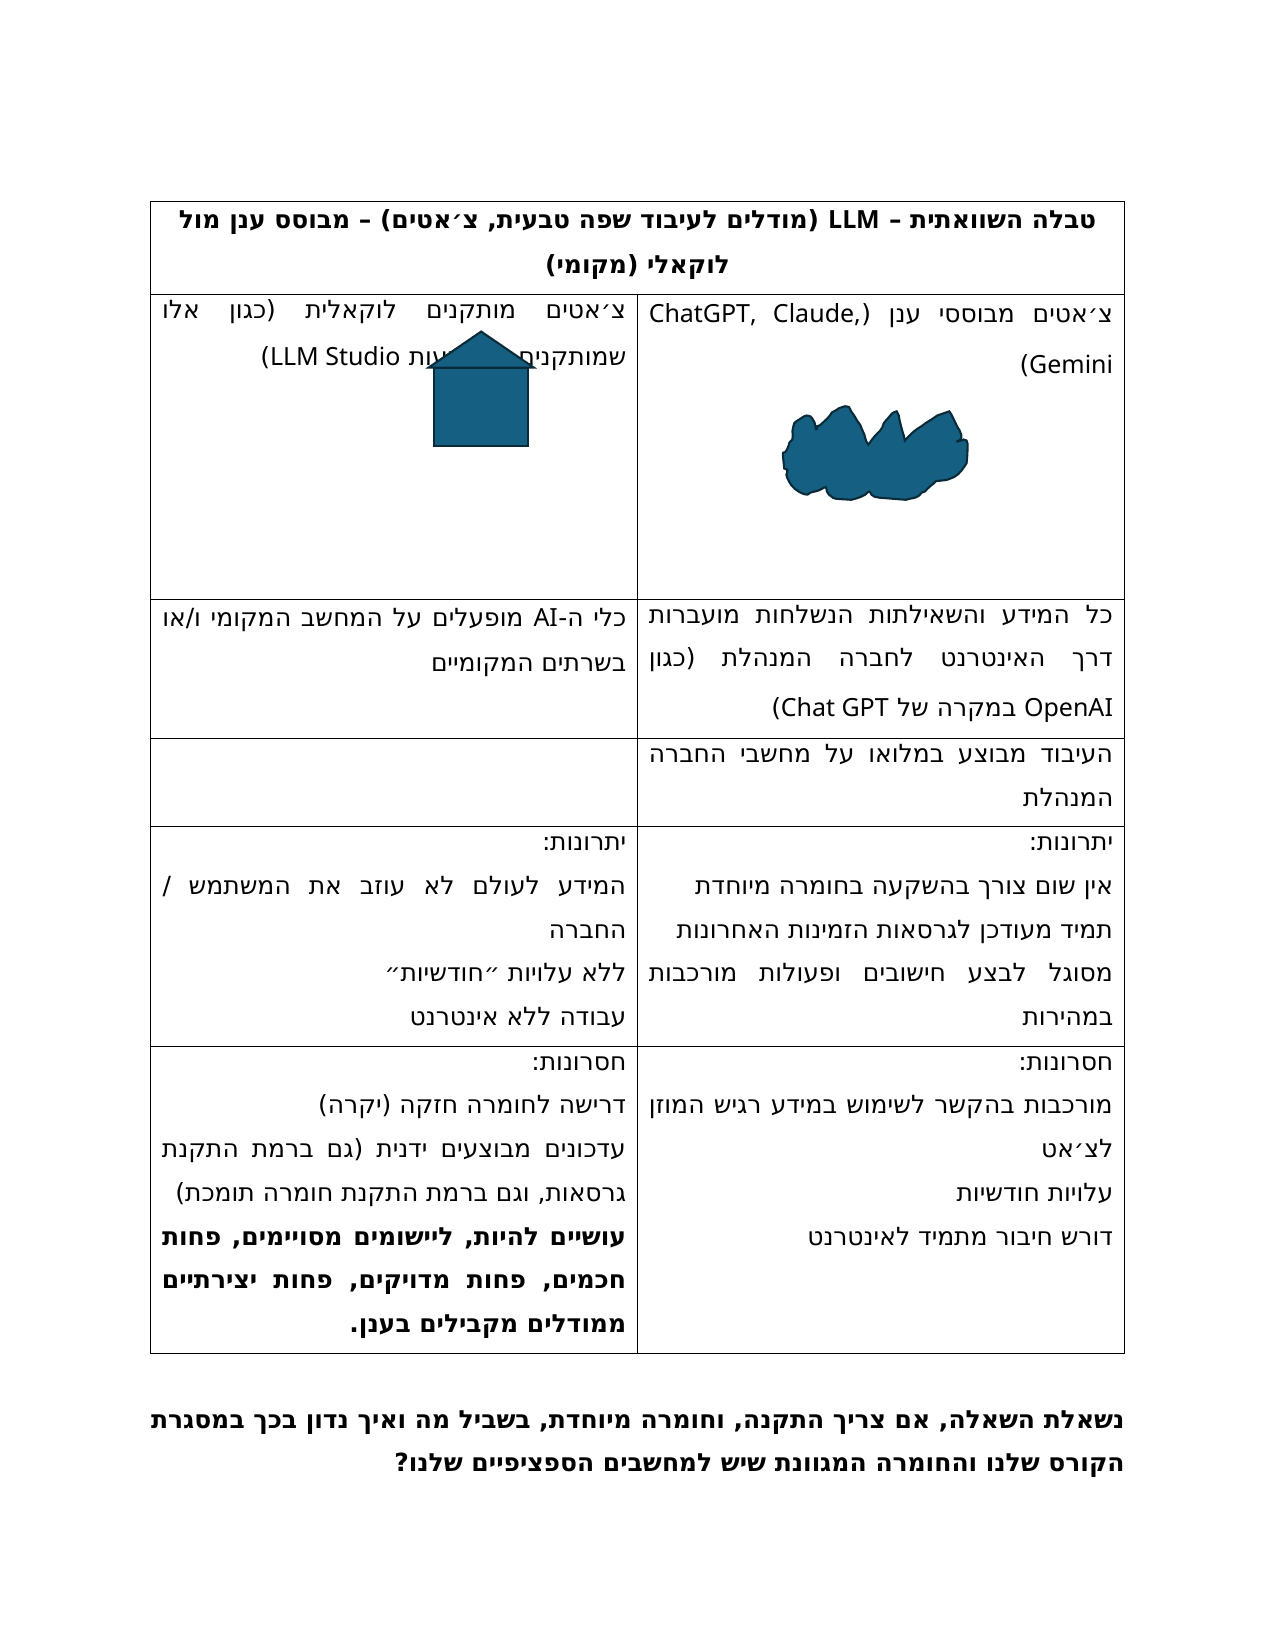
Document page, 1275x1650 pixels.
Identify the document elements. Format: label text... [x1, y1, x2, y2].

table_cell צ׳אטים מותקנים לוקאלית (כגון אלו שמותקנים באמצעות LLM Studio) [151, 295, 637, 599]
table_cell כל המידע והשאילתות הנשלחות מועברות דרך האינטרנט לחברה המנהלת (כגון OpenAI במקרה של Chat GPT) [638, 600, 1124, 738]
table_cell כלי ה-AI מופעלים על המחשב המקומי ו/או בשרתים המקומיים [151, 600, 637, 738]
table_cell חסרונות: דרישה לחומרה חזקה (יקרה) עדכונים מבוצעים ידנית (גם ברמת התקנת גרסאות, וגם ברמת התקנת חומרה תומכת) עושיים להיות, ליישומים מסויימים, פחות חכמים, פחות מדויקים, פחות יצירתיים ממודלים מקבילים בענן. [151, 1047, 637, 1353]
table_cell [151, 739, 637, 826]
table_cell צ׳אטים מבוססי ענן (ChatGPT, Claude, Gemini) [638, 295, 1124, 599]
table_cell יתרונות: המידע לעולם לא עוזב את המשתמש / החברה ללא עלויות ״חודשיות״ עבודה ללא אינטרנט [151, 827, 637, 1046]
table_cell העיבוד מבוצע במלואו על מחשבי החברה המנהלת [638, 739, 1124, 826]
table_cell חסרונות: מורכבות בהקשר לשימוש במידע רגיש המוזן לצ׳אט עלויות חודשיות דורש חיבור מתמיד לאינטרנט [638, 1047, 1124, 1353]
table_header טבלה השוואתית – LLM (מודלים לעיבוד שפה טבעית, צ׳אטים) – מבוסס ענן מול לוקאלי (מקומי) [151, 202, 1124, 294]
table_cell יתרונות: אין שום צורך בהשקעה בחומרה מיוחדת תמיד מעודכן לגרסאות הזמינות האחרונות מסוגל לבצע חישובים ופעולות מורכבות במהירות [638, 827, 1124, 1046]
text נשאלת השאלה, אם צריך התקנה, וחומרה מיוחדת, בשביל מה ואיך נדון בכך במסגרת הקורס שלנו והחומרה המגוונת שיש למחשבים הספציפיים שלנו? [150, 1405, 1125, 1478]
